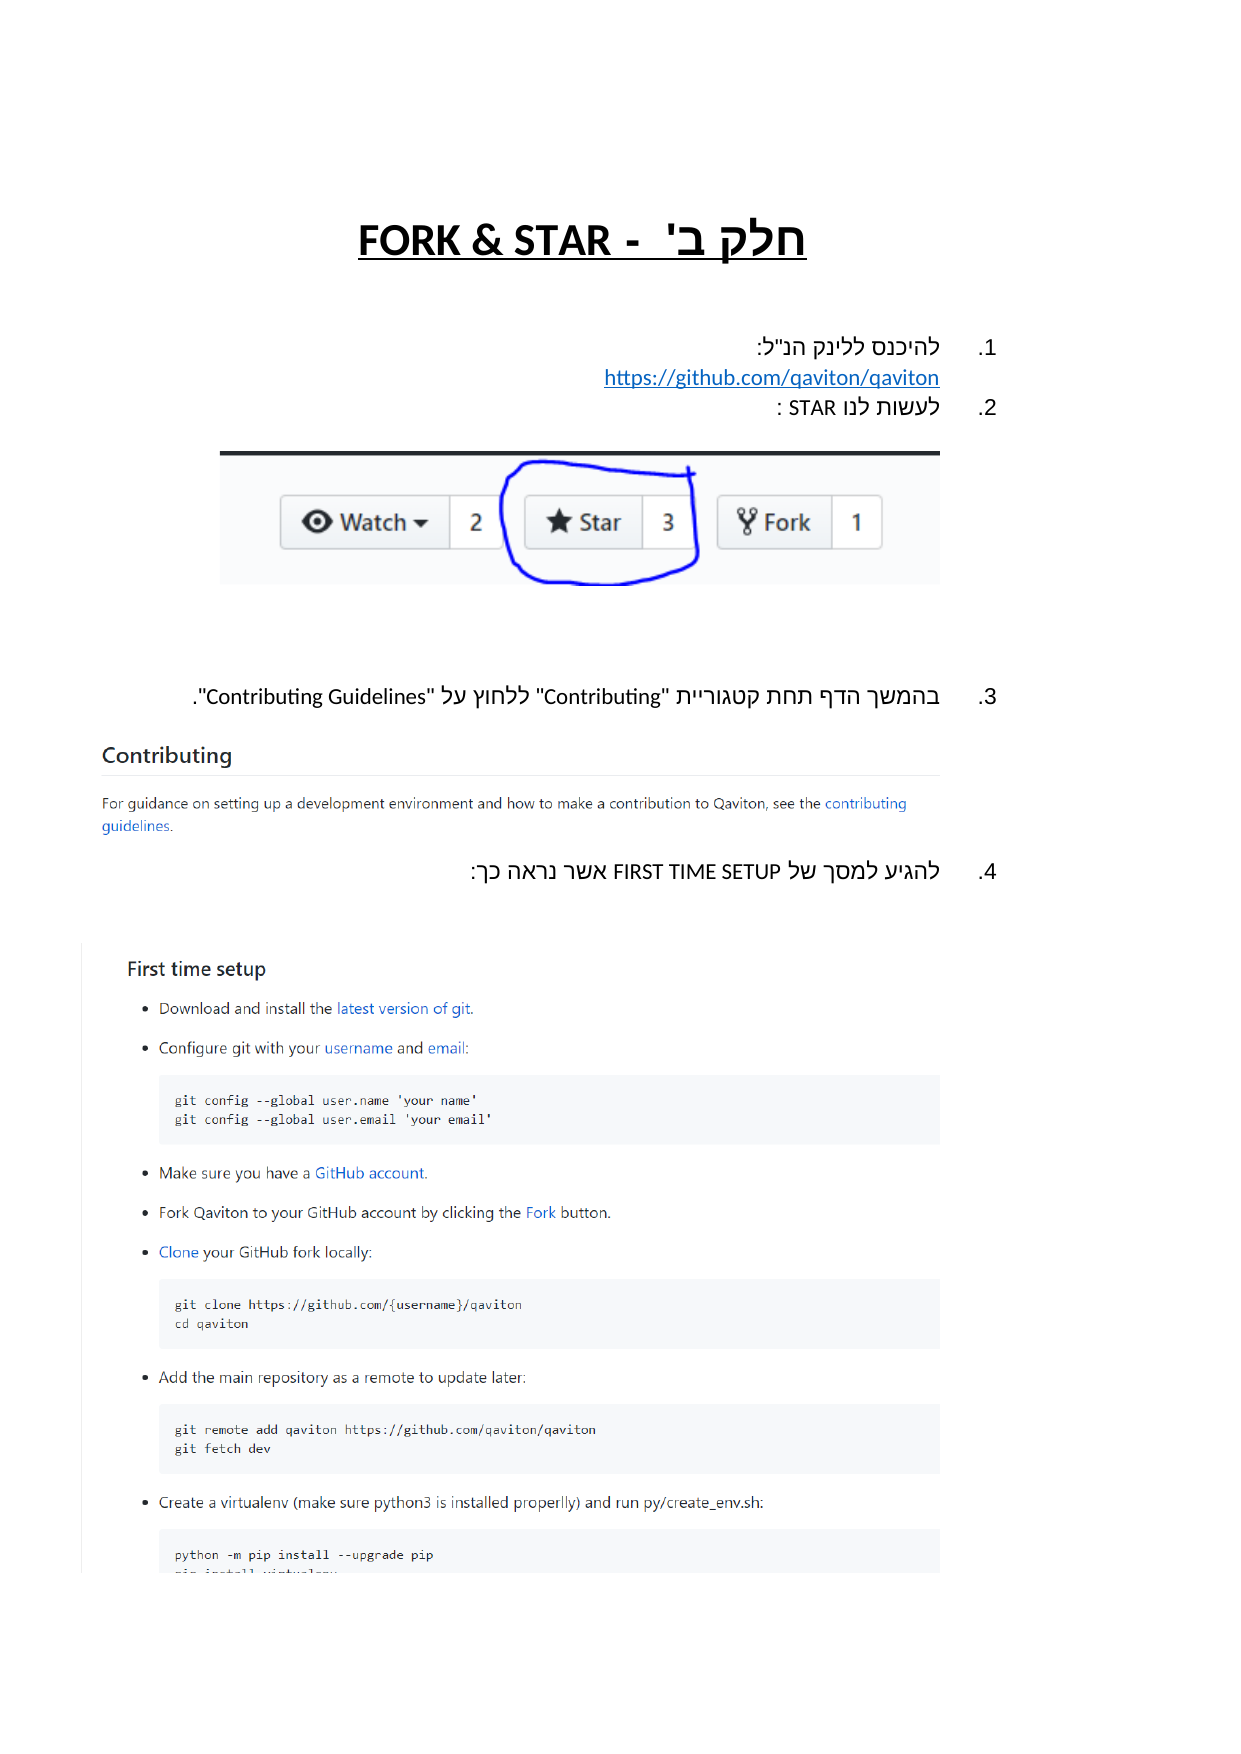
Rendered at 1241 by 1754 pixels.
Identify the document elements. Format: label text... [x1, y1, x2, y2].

picture [75, 740, 940, 855]
picture [75, 943, 940, 1573]
list להיכנס ללינק הנ"ל: https://github.com/qaviton/qaviton [187, 334, 978, 391]
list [187, 857, 978, 1601]
list חלק ב' - FORK & STAR [187, 210, 978, 266]
picture [219, 451, 940, 586]
